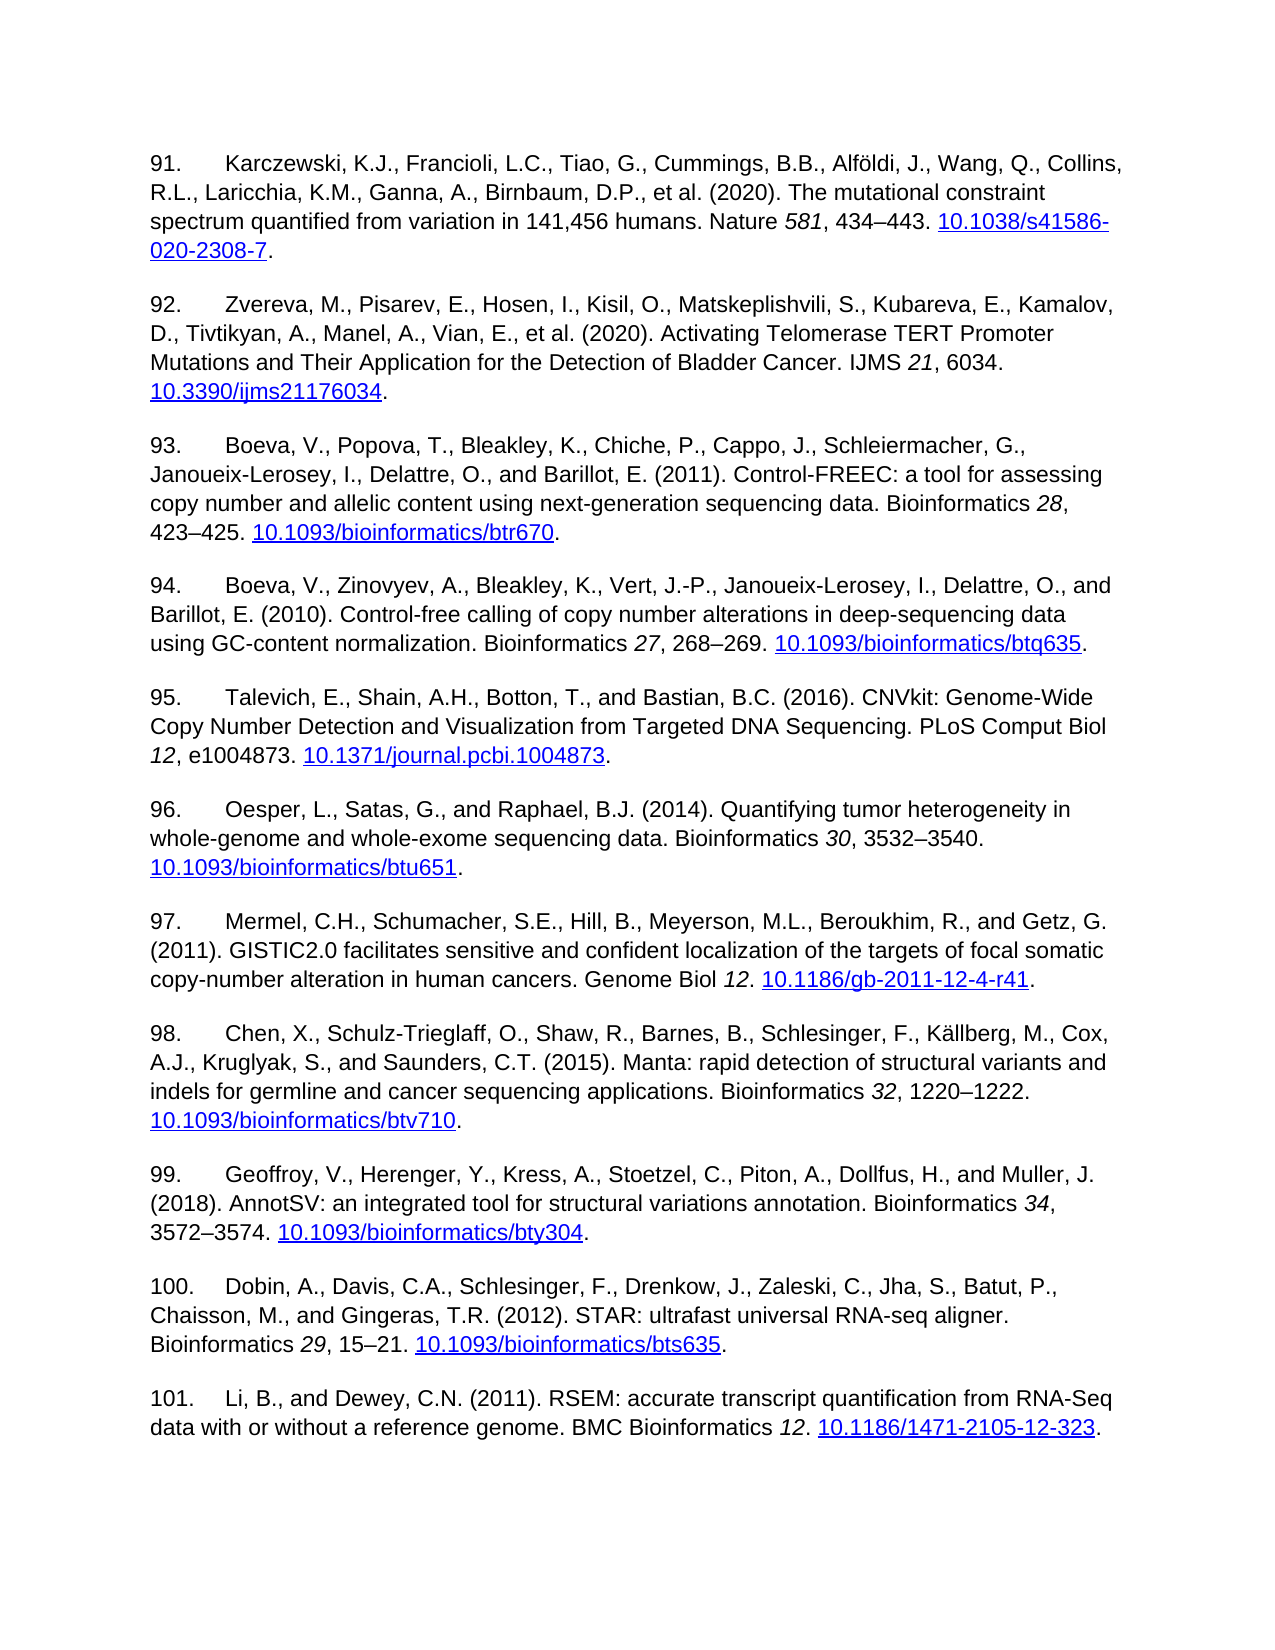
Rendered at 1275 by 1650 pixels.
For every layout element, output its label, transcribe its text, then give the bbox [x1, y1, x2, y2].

text 99. Geoffroy, V., Herenger, Y., Kress, A., Stoetzel, C., Piton, A., Dollfus, H., and Muller, J. (2018). AnnotSV: an integrated tool for structural variations annotation. Bioinformatics 34, 3572–3574. 10.1093/bioinformatics/bty304. [150, 1161, 1125, 1245]
text 96. Oesper, L., Satas, G., and Raphael, B.J. (2014). Quantifying tumor heterogeneity in whole-genome and whole-exome sequencing data. Bioinformatics 30, 3532–3540. 10.1093/bioinformatics/btu651. [150, 796, 1125, 881]
text 93. Boeva, V., Popova, T., Bleakley, K., Chiche, P., Cappo, J., Schleiermacher, G., Janoueix-Lerosey, I., Delattre, O., and Barillot, E. (2011). Control-FREEC: a tool for assessing copy number and allelic content using next-generation sequencing data. Bioinformatics 28, 423–425. 10.1093/bioinformatics/btr670. [150, 432, 1125, 545]
text 92. Zvereva, M., Pisarev, E., Hosen, I., Kisil, O., Matskeplishvili, S., Kubareva, E., Kamalov, D., Tivtikyan, A., Manel, A., Vian, E., et al. (2020). Activating Telomerase TERT Promoter Mutations and Their Application for the Detection of Bladder Cancer. IJMS 21, 6034. 10.3390/ijms21176034. [150, 291, 1125, 404]
text 98. Chen, X., Schulz-Trieglaff, O., Shaw, R., Barnes, B., Schlesinger, F., Källberg, M., Cox, A.J., Kruglyak, S., and Saunders, C.T. (2015). Manta: rapid detection of structural variants and indels for germline and cancer sequencing applications. Bioinformatics 32, 1220–1222. 10.1093/bioinformatics/btv710. [150, 1020, 1125, 1133]
text 91. Karczewski, K.J., Francioli, L.C., Tiao, G., Cummings, B.B., Alföldi, J., Wang, Q., Collins, R.L., Laricchia, K.M., Ganna, A., Birnbaum, D.P., et al. (2020). The mutational constraint spectrum quantified from variation in 141,456 humans. Nature 581, 434–443. 10.1038/s41586-020-2308-7. [150, 150, 1125, 263]
text 100. Dobin, A., Davis, C.A., Schlesinger, F., Drenkow, J., Zaleski, C., Jha, S., Batut, P., Chaisson, M., and Gingeras, T.R. (2012). STAR: ultrafast universal RNA-seq aligner. Bioinformatics 29, 15–21. 10.1093/bioinformatics/bts635. [150, 1273, 1125, 1357]
text 97. Mermel, C.H., Schumacher, S.E., Hill, B., Meyerson, M.L., Beroukhim, R., and Getz, G. (2011). GISTIC2.0 facilitates sensitive and confident localization of the targets of focal somatic copy-number alteration in human cancers. Genome Biol 12. 10.1186/gb-2011-12-4-r41. [150, 908, 1125, 992]
text 95. Talevich, E., Shain, A.H., Botton, T., and Bastian, B.C. (2016). CNVkit: Genome-Wide Copy Number Detection and Visualization from Targeted DNA Sequencing. PLoS Comput Biol 12, e1004873. 10.1371/journal.pcbi.1004873. [150, 684, 1125, 769]
text 94. Boeva, V., Zinovyev, A., Bleakley, K., Vert, J.-P., Janoueix-Lerosey, I., Delattre, O., and Barillot, E. (2010). Control-free calling of copy number alterations in deep-sequencing data using GC-content normalization. Bioinformatics 27, 268–269. 10.1093/bioinformatics/btq635. [150, 572, 1125, 657]
text 101. Li, B., and Dewey, C.N. (2011). RSEM: accurate transcript quantification from RNA-Seq data with or without a reference genome. BMC Bioinformatics 12. 10.1186/1471-2105-12-323. [150, 1384, 1125, 1440]
